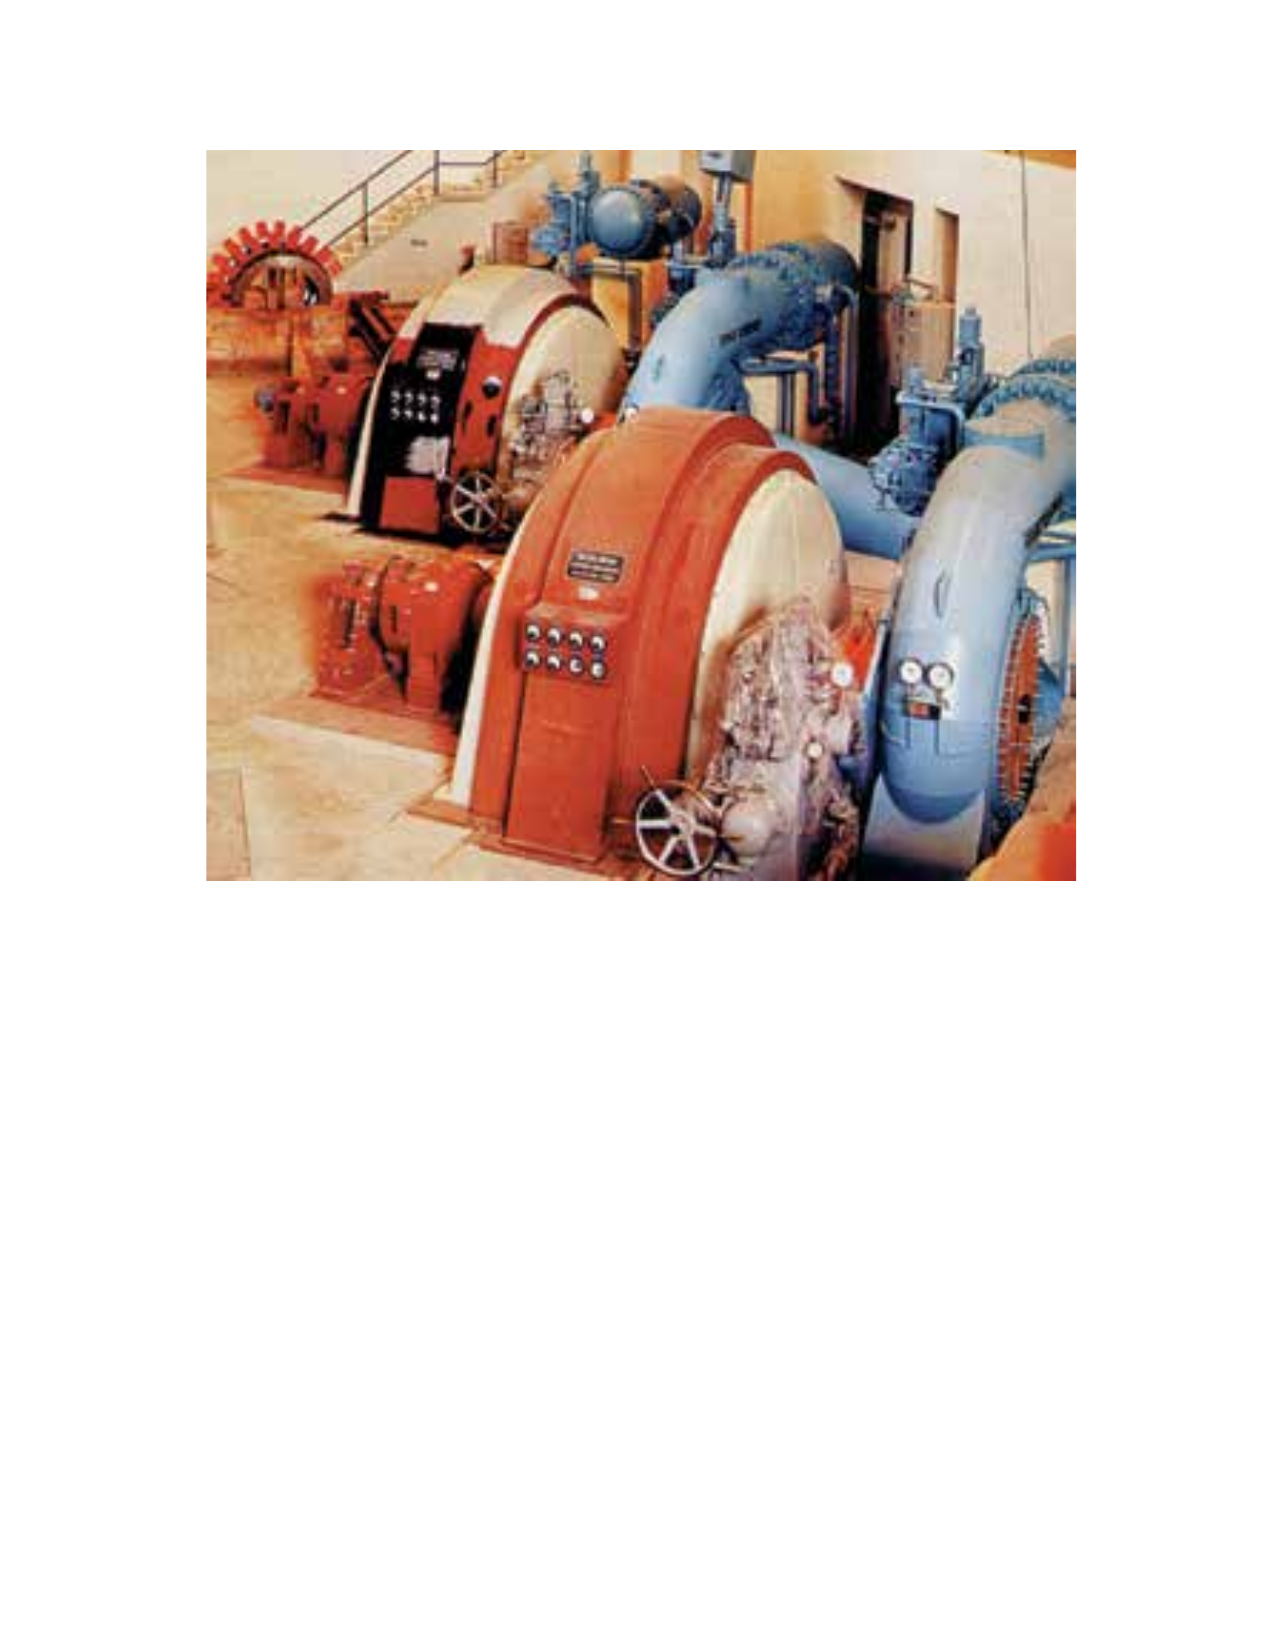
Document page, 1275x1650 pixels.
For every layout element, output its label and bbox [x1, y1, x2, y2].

picture [206, 150, 1077, 881]
